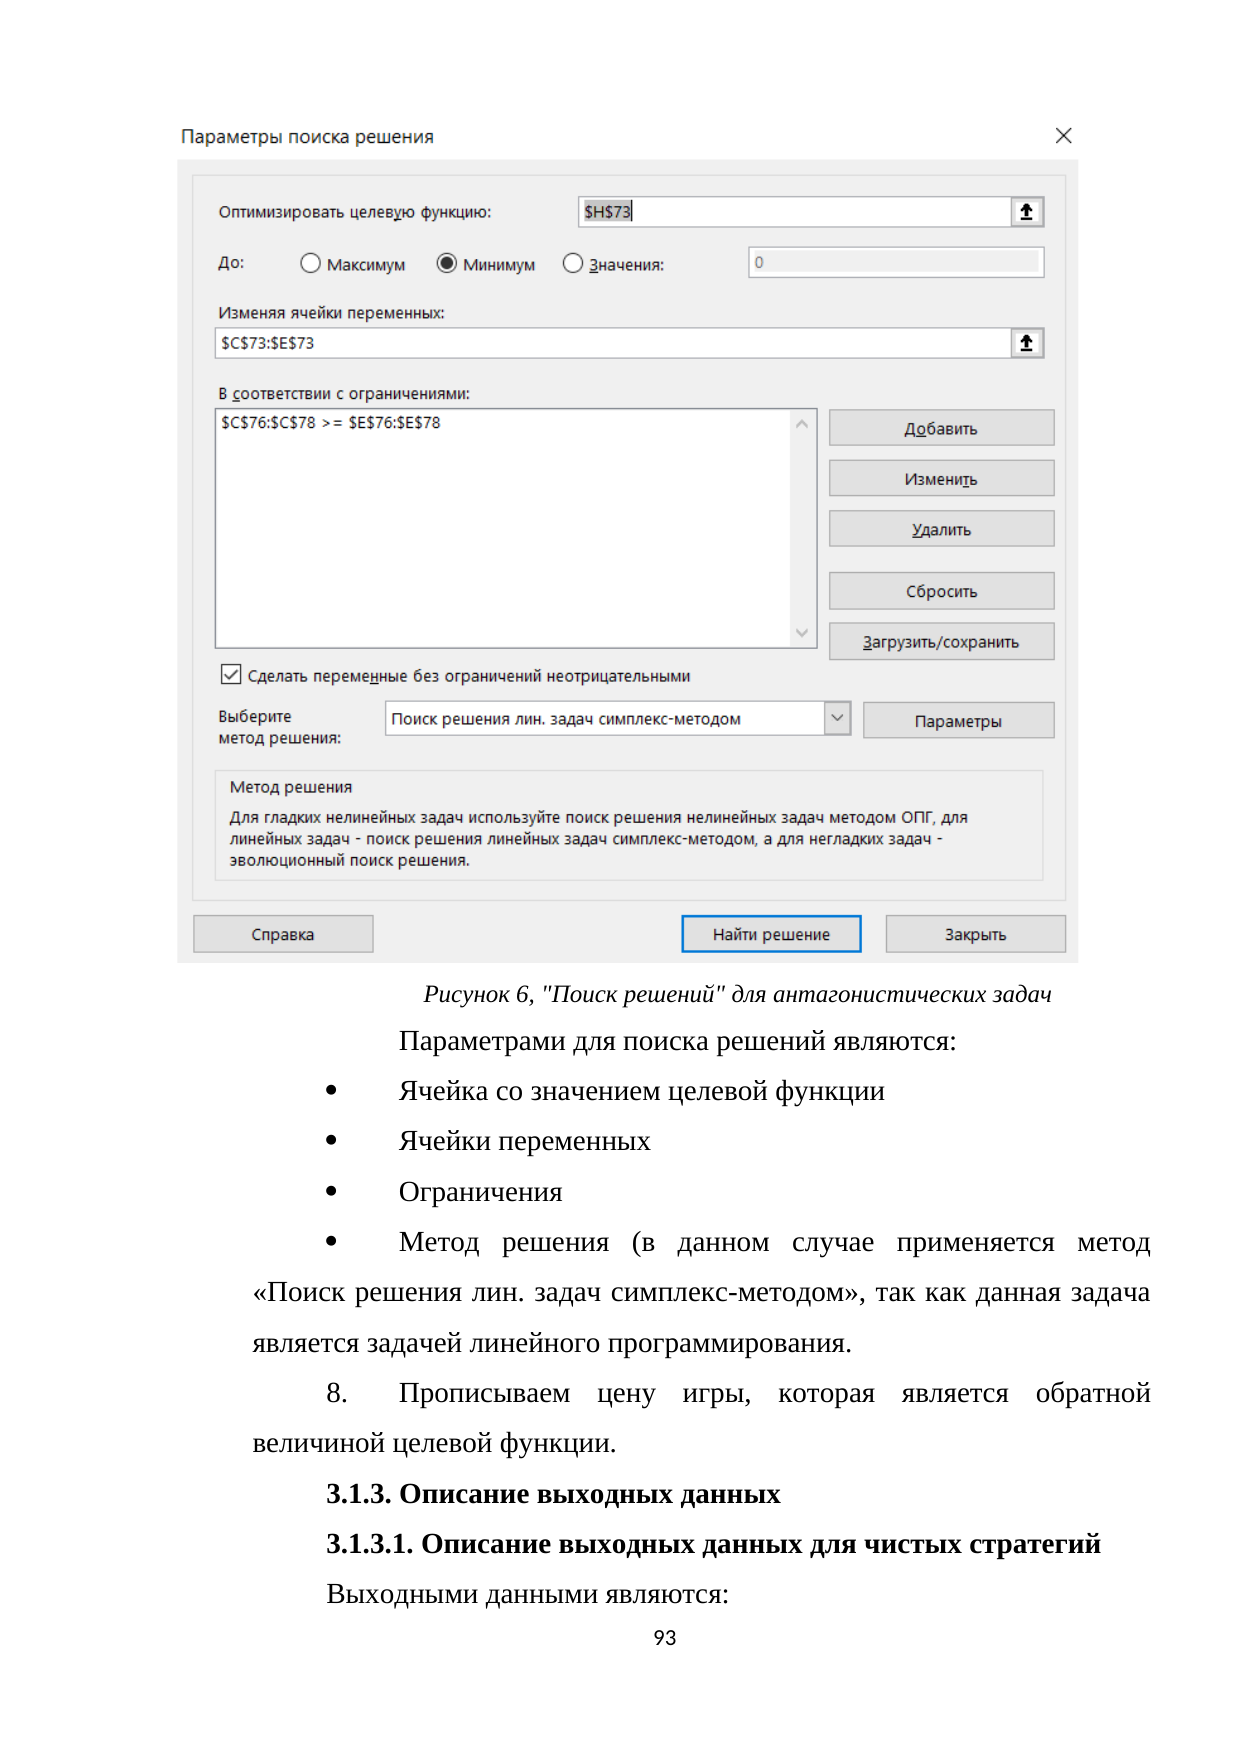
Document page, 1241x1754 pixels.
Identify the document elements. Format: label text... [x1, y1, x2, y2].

list Метод решения (в данном случае применяется метод «Поиск решения лин. задач симплекс-методом», так как данная задача является задачей линейного программирования. [252, 1224, 1152, 1358]
subtitle 3.1.3. Описание выходных данных [252, 1476, 1152, 1509]
subtitle 3.1.3.1. Описание выходных данных для чистых стратегий [252, 1526, 1152, 1560]
list Ячейка со значением целевой функции [252, 1073, 1152, 1107]
text Выходными данными являются: [252, 1576, 1152, 1610]
list Параметрами для поиска решений являются: [252, 1023, 1152, 1056]
list Прописываем цену игры, которая является обратной величиной целевой функции. [252, 1375, 1152, 1459]
text Рисунок 6, "Поиск решений" для антагонистических задач [252, 979, 1152, 1008]
list Ячейки переменных [252, 1123, 1152, 1157]
list Ограничения [252, 1174, 1152, 1207]
picture [177, 118, 1079, 963]
